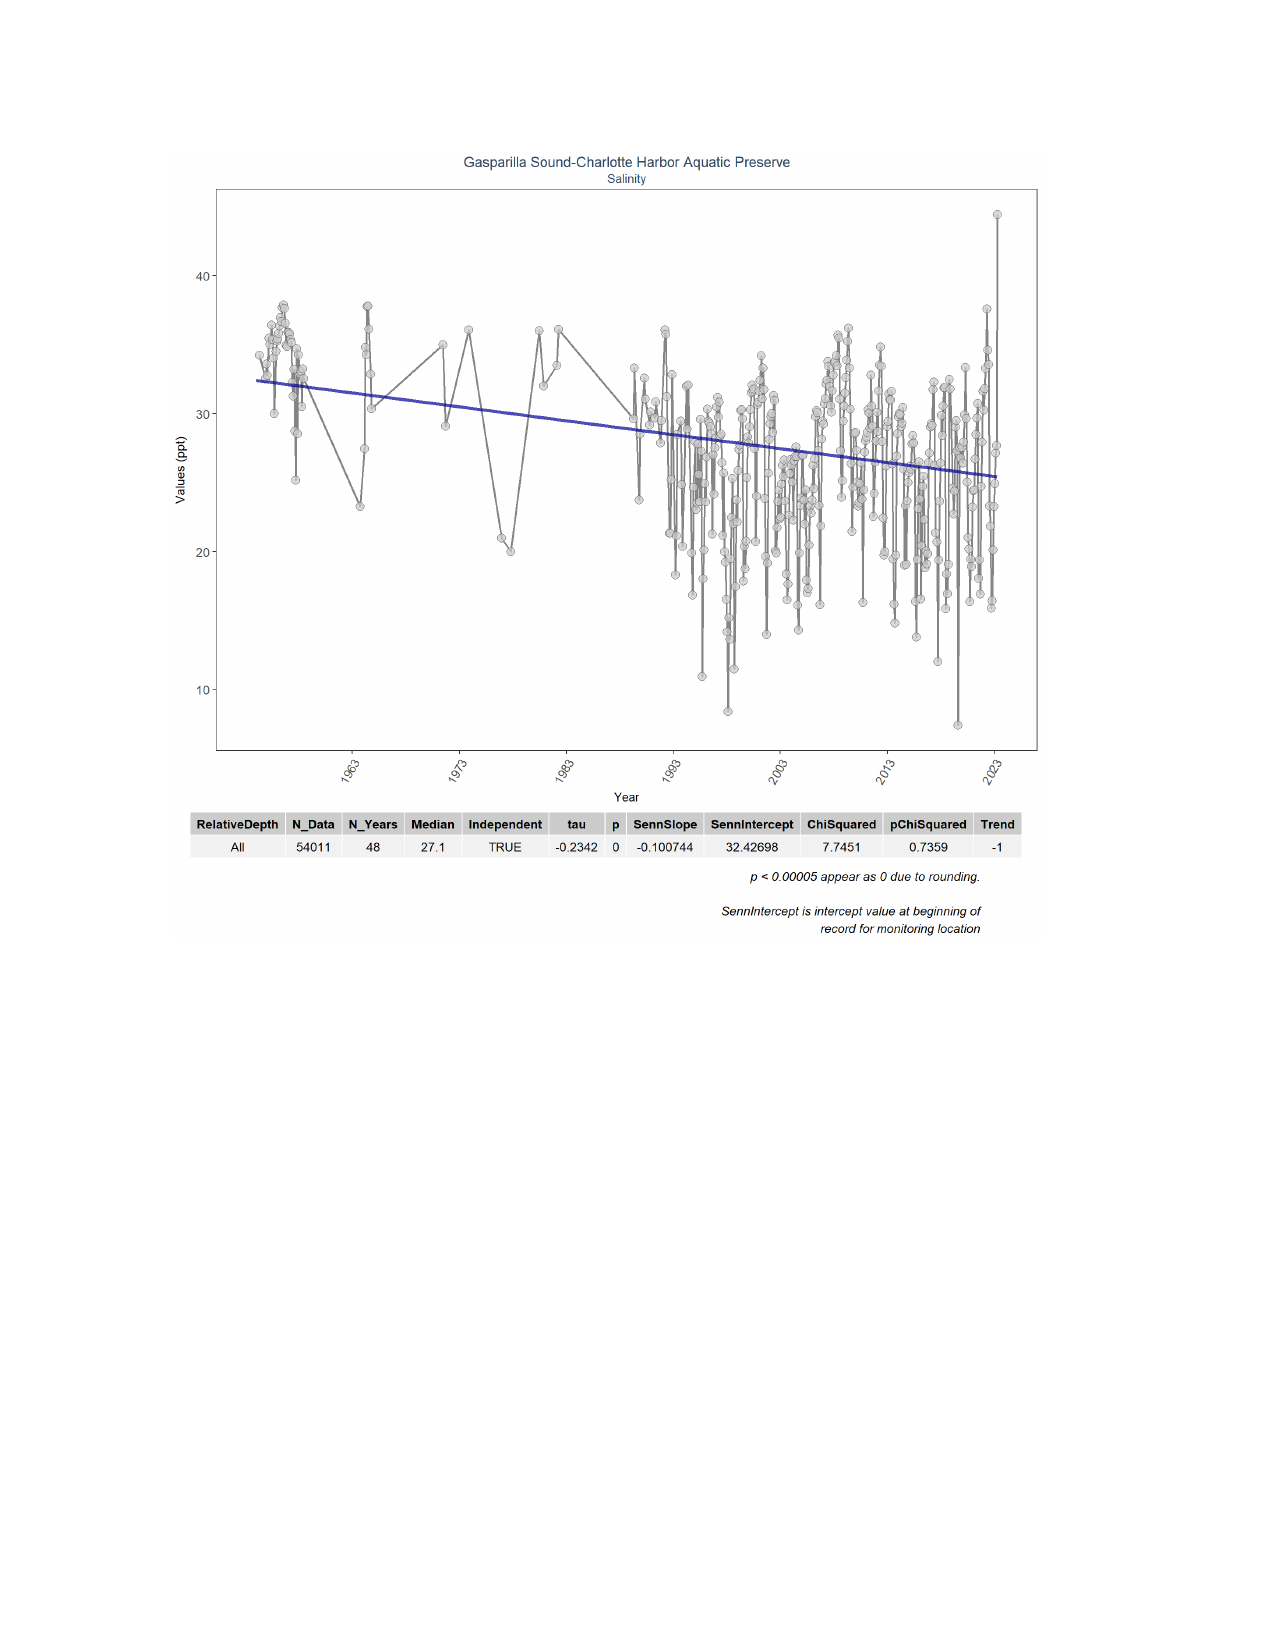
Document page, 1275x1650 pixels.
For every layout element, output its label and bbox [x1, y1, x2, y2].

picture [168, 150, 1044, 938]
